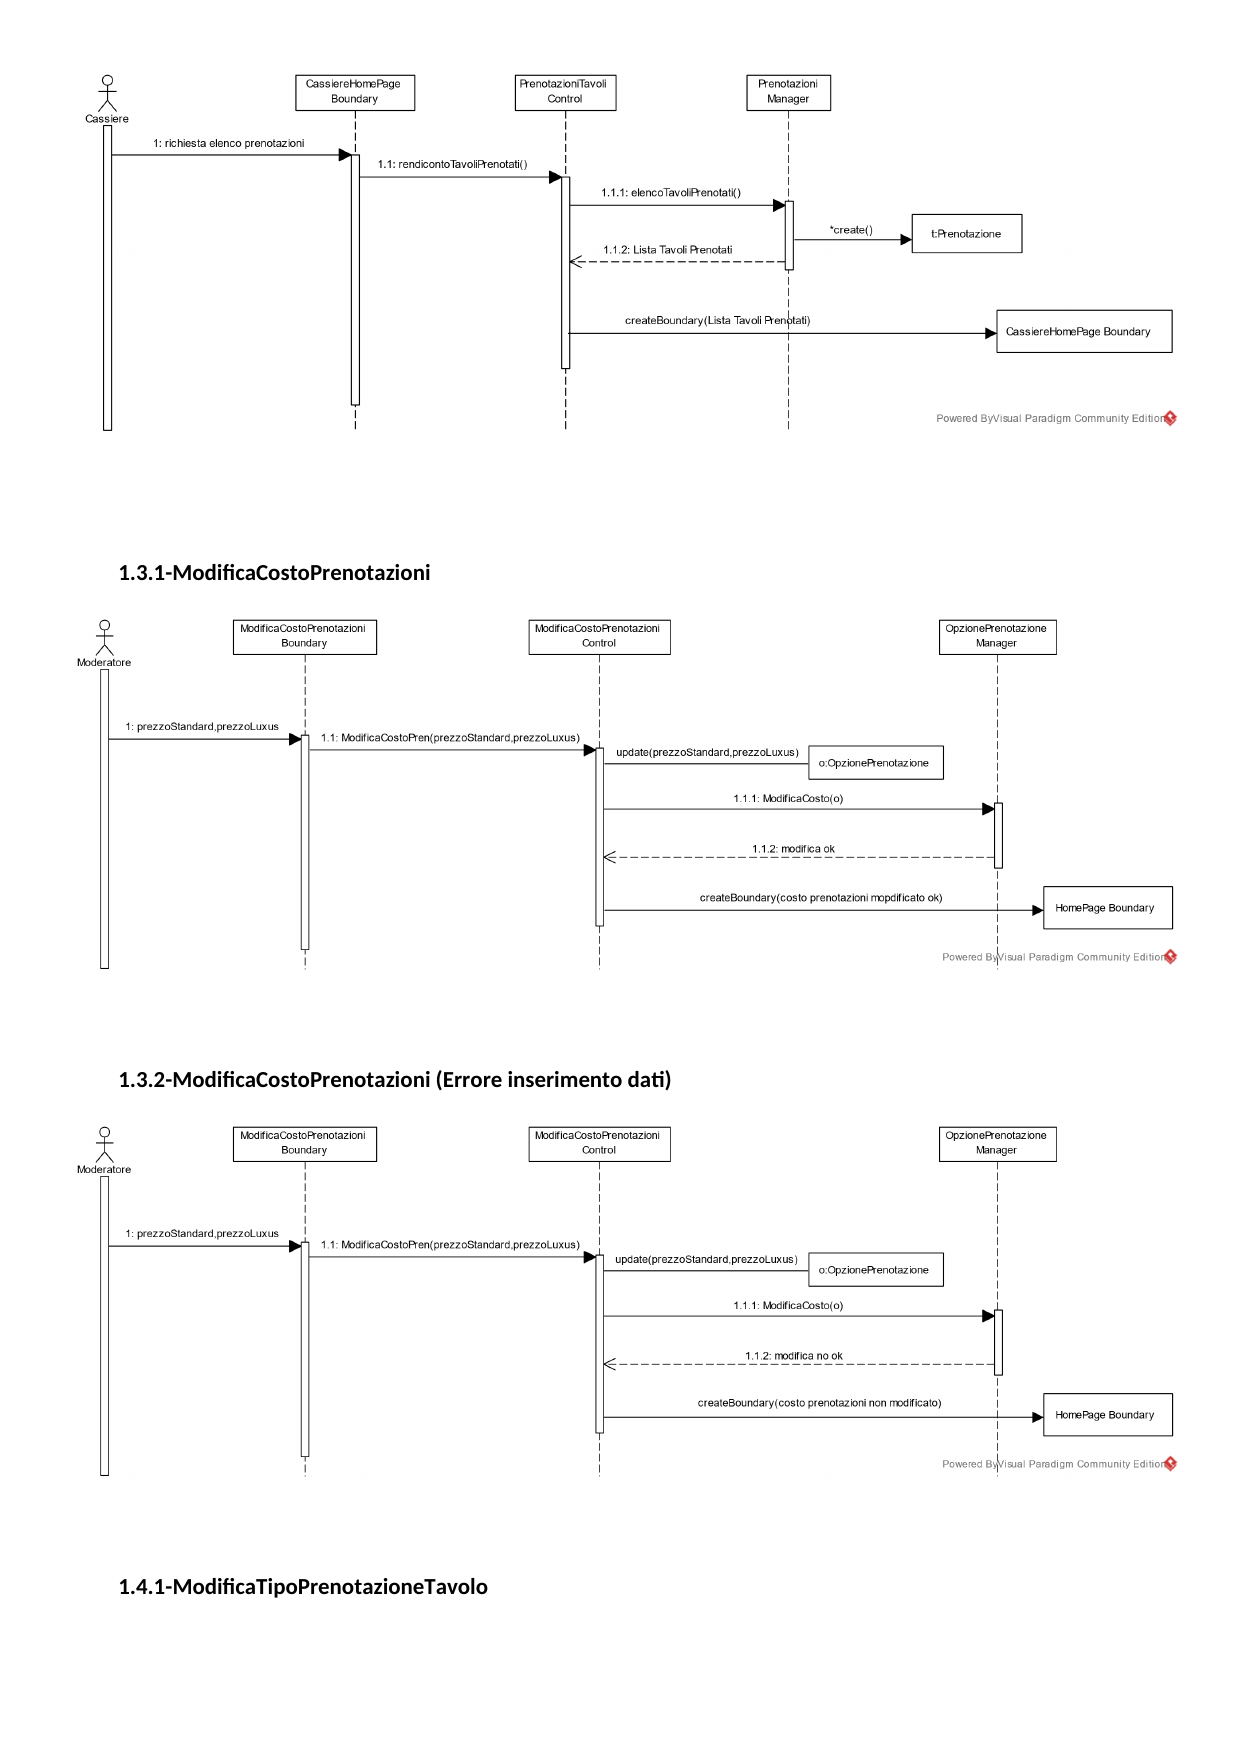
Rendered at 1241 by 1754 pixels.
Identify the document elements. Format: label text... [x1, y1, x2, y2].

list 1.3.2-ModificaCostoPrenotazioni (Errore inserimento dati) [74, 1065, 1152, 1093]
list 1.4.1-ModificaTipoPrenotazioneTavolo [74, 1572, 1152, 1601]
picture [73, 73, 1182, 435]
picture [73, 618, 1182, 973]
list 1.3.1-ModificaCostoPrenotazioni [74, 558, 1152, 586]
picture [73, 1125, 1182, 1480]
